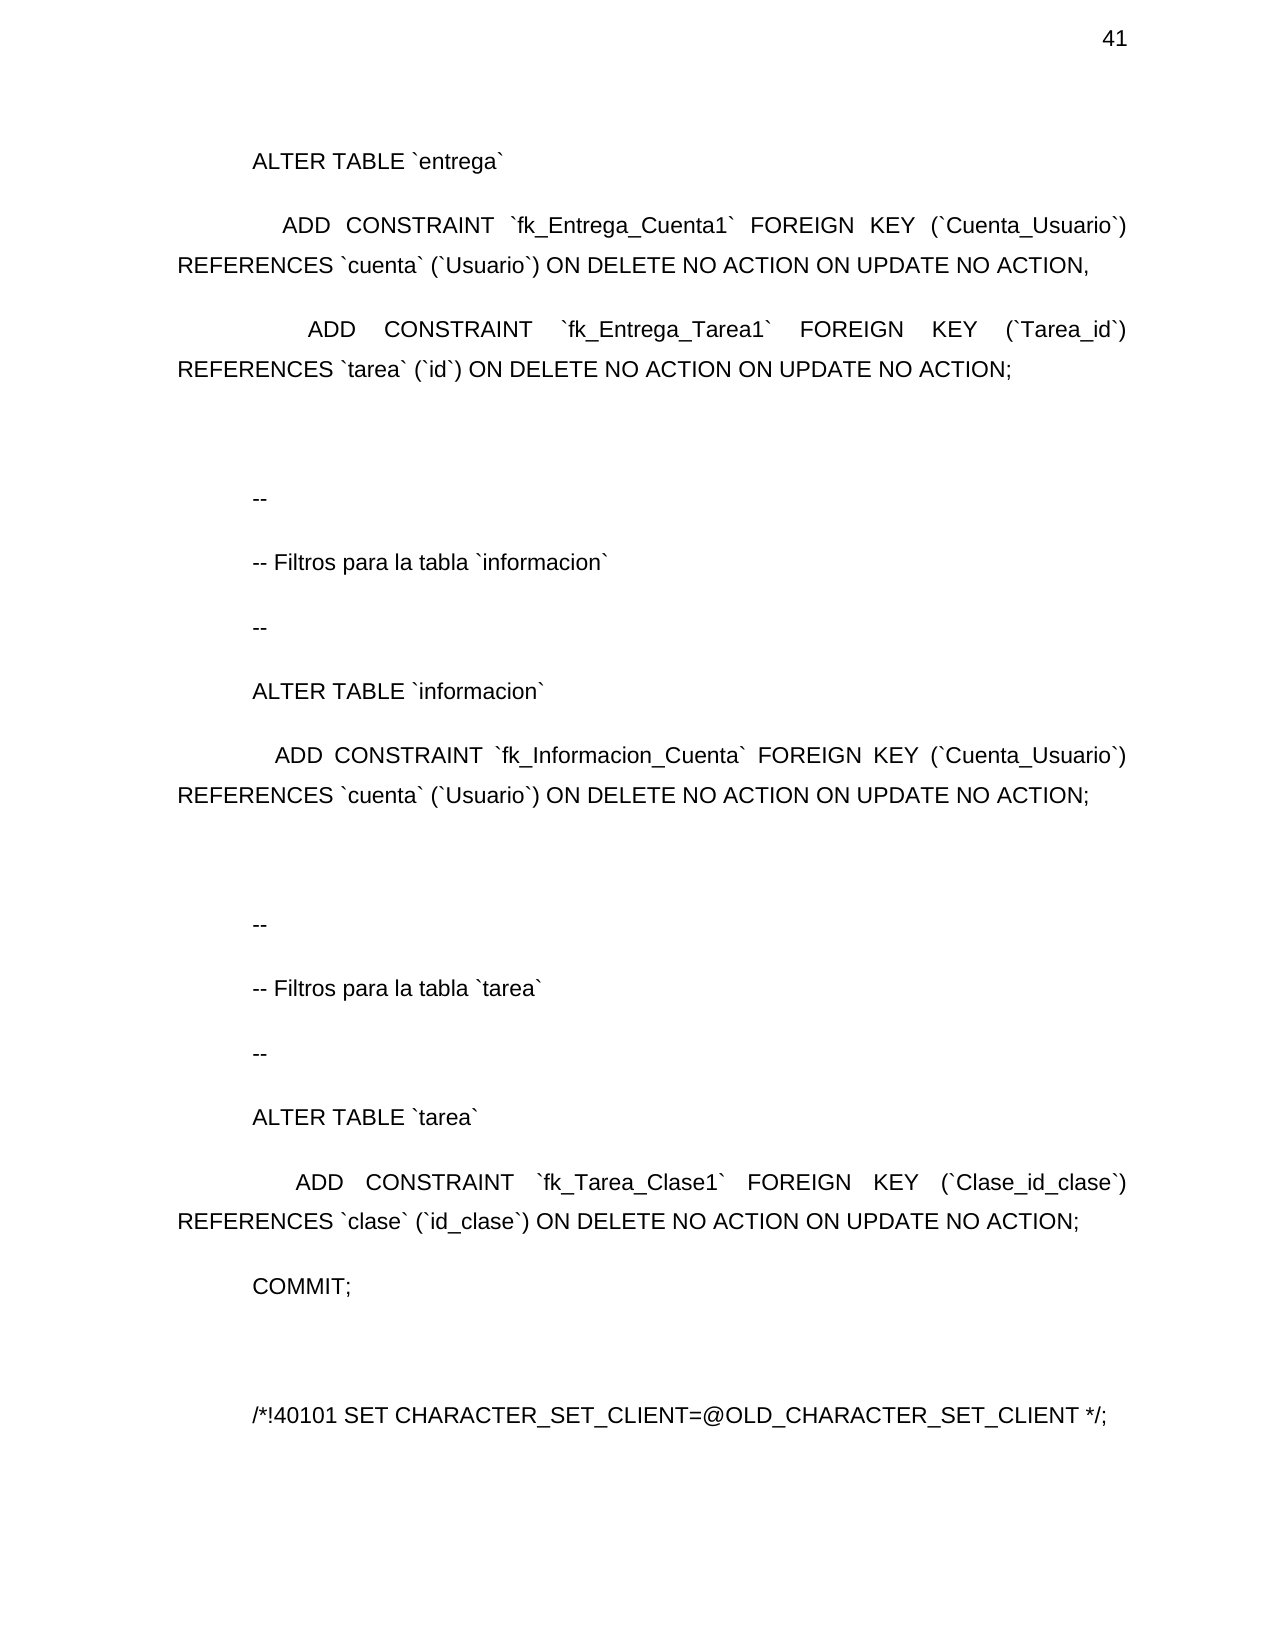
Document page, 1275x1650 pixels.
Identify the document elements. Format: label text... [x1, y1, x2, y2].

text -- Filtros para la tabla `tarea` [177, 975, 1127, 1002]
text ADD CONSTRAINT `fk_Entrega_Cuenta1` FOREIGN KEY (`Cuenta_Usuario`) REFERENCES `cuenta` (`Usuario`) ON DELETE NO ACTION ON UPDATE NO ACTION, [177, 212, 1127, 278]
text ADD CONSTRAINT `fk_Informacion_Cuenta` FOREIGN KEY (`Cuenta_Usuario`) REFERENCES `cuenta` (`Usuario`) ON DELETE NO ACTION ON UPDATE NO ACTION; [177, 742, 1127, 808]
text ADD CONSTRAINT `fk_Tarea_Clase1` FOREIGN KEY (`Clase_id_clase`) REFERENCES `clase` (`id_clase`) ON DELETE NO ACTION ON UPDATE NO ACTION; [177, 1169, 1127, 1234]
text ALTER TABLE `tarea` [177, 1104, 1127, 1131]
text -- [177, 484, 1127, 511]
text ALTER TABLE `informacion` [177, 678, 1127, 704]
text -- [177, 911, 1127, 937]
text COMMIT; [177, 1273, 1127, 1299]
text ADD CONSTRAINT `fk_Entrega_Tarea1` FOREIGN KEY (`Tarea_id`) REFERENCES `tarea` (`id`) ON DELETE NO ACTION ON UPDATE NO ACTION; [177, 316, 1127, 382]
text -- Filtros para la tabla `informacion` [177, 549, 1127, 575]
text ALTER TABLE `entrega` [177, 148, 1127, 174]
text -- [177, 613, 1127, 640]
text /*!40101 SET CHARACTER_SET_CLIENT=@OLD_CHARACTER_SET_CLIENT */; [177, 1402, 1127, 1428]
text -- [177, 1040, 1127, 1066]
